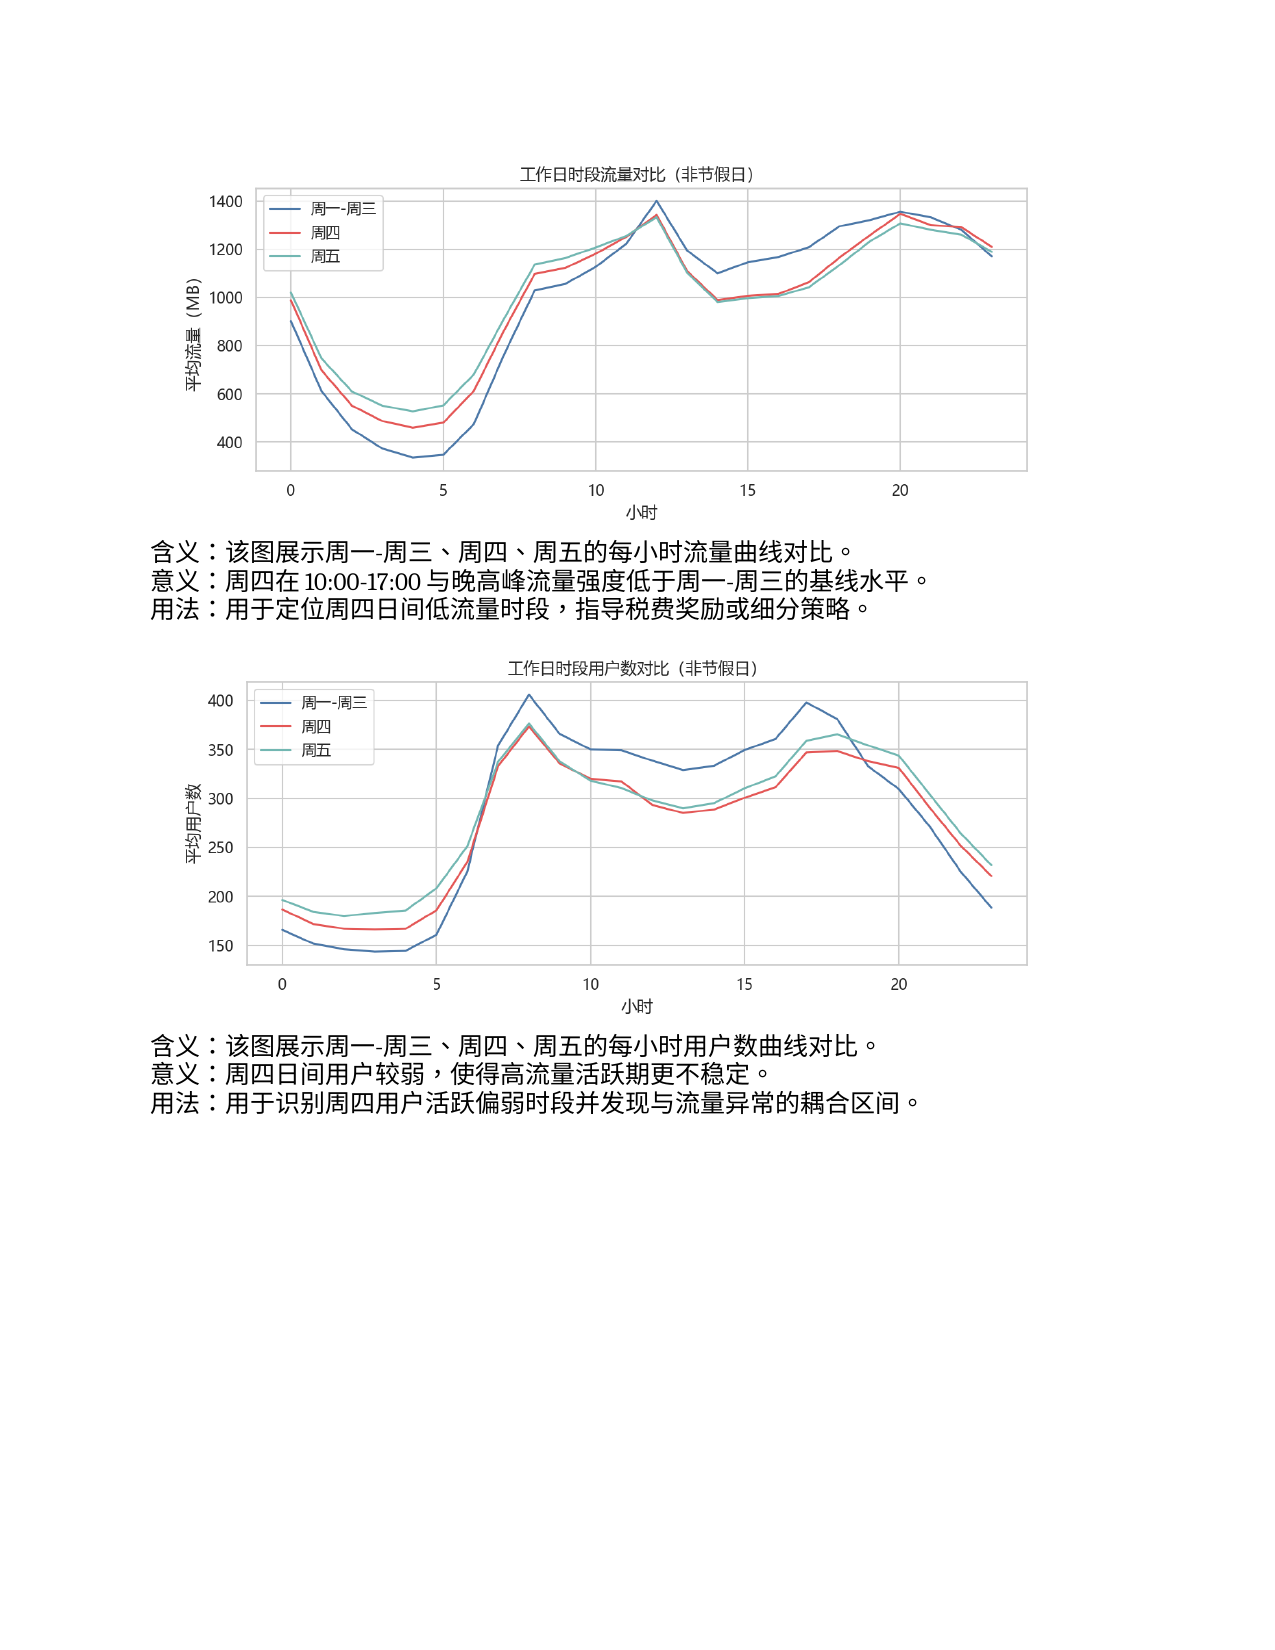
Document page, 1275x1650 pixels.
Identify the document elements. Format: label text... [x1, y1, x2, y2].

picture [168, 643, 1044, 1033]
picture [168, 150, 1044, 539]
